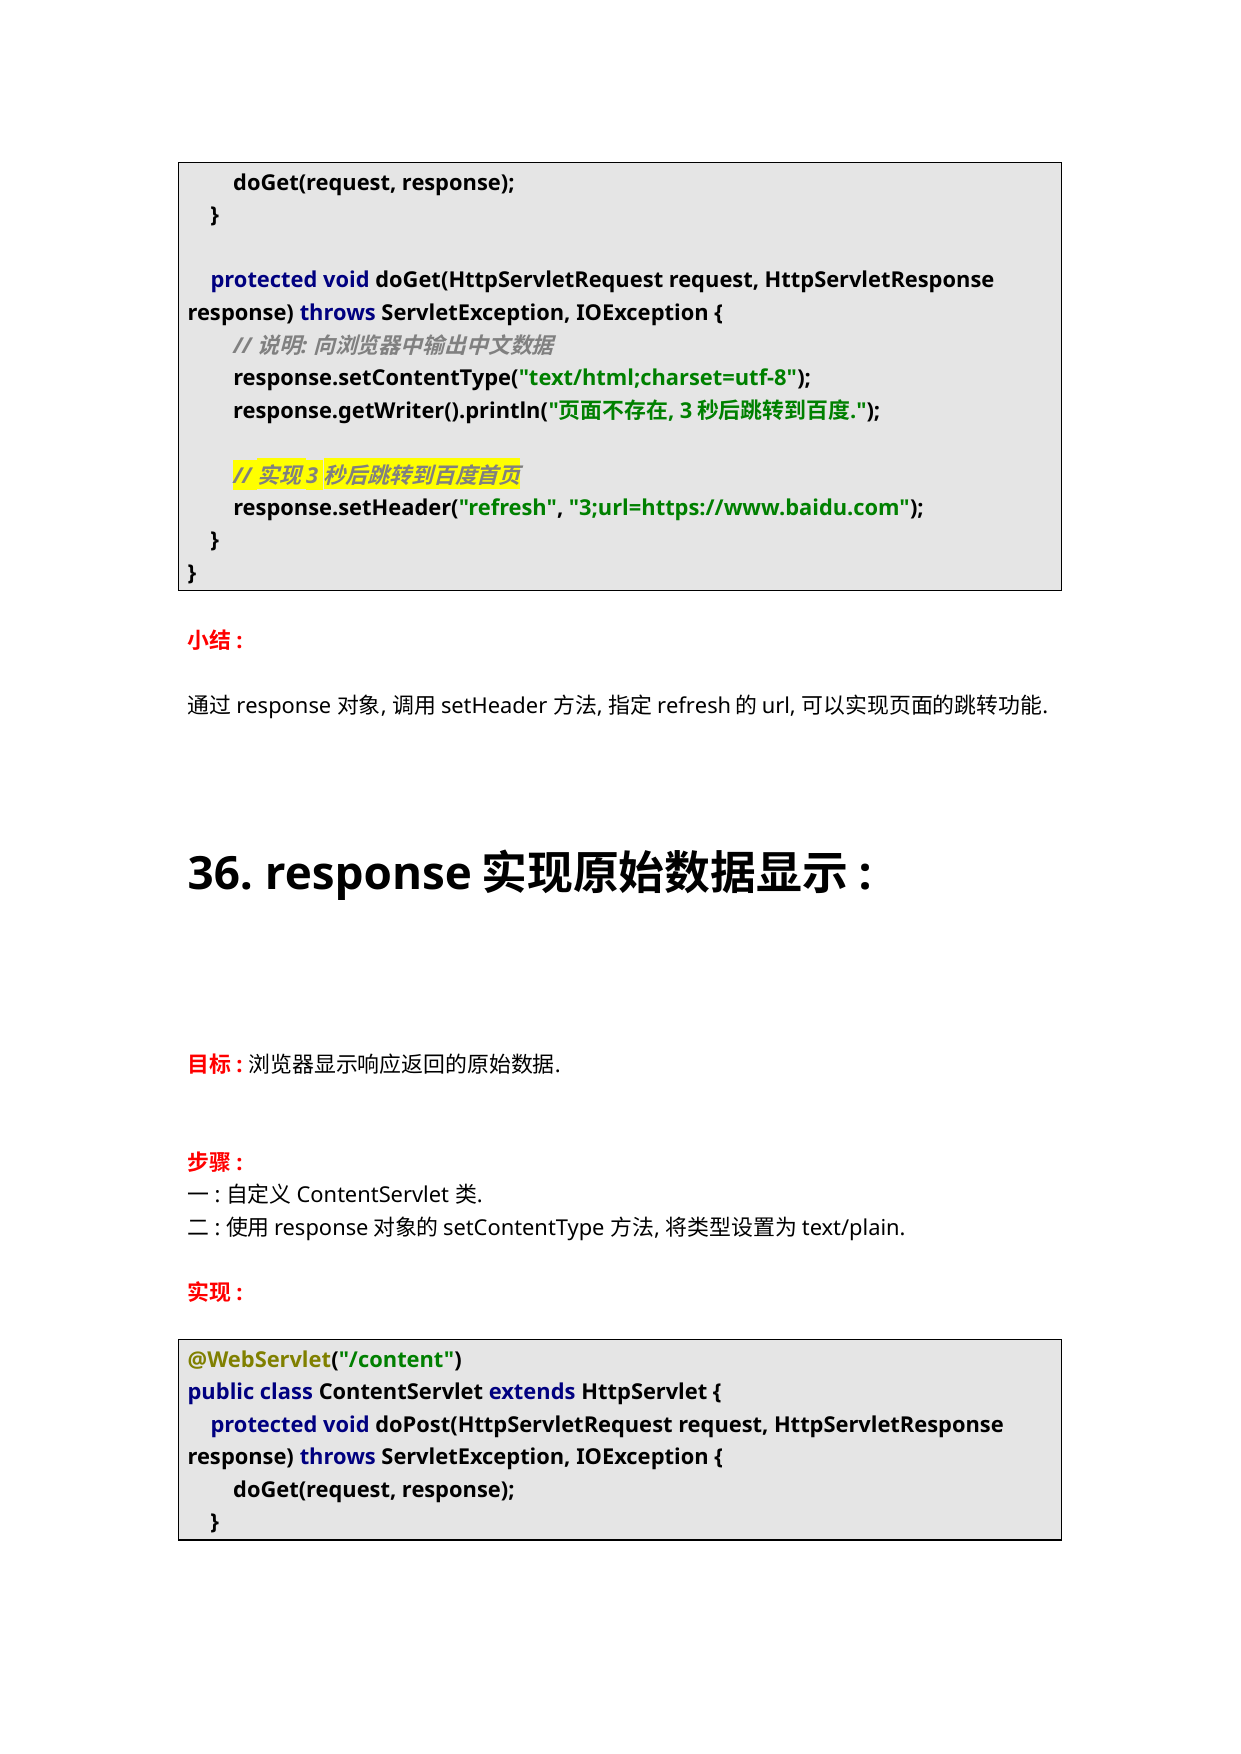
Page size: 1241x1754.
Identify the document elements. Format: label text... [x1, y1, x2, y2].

subtitle 36. response实现原始数据显示 : [187, 821, 1053, 919]
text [179, 163, 1061, 590]
text 小结 : [187, 623, 1053, 656]
text 二 : 使用response对象的setContentType 方法, 将类型设置为 text/plain. [187, 1209, 1053, 1242]
text 目标 : 浏览器显示响应返回的原始数据. [187, 1047, 1053, 1079]
text 实现 : [187, 1274, 1053, 1307]
text 步骤 : [187, 1144, 1053, 1177]
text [179, 1340, 1061, 1539]
text 一 : 自定义 ContentServlet 类. [187, 1177, 1053, 1209]
text 通过 response 对象, 调用 setHeader 方法, 指定 refresh的url, 可以实现页面的跳转功能. [187, 688, 1053, 721]
